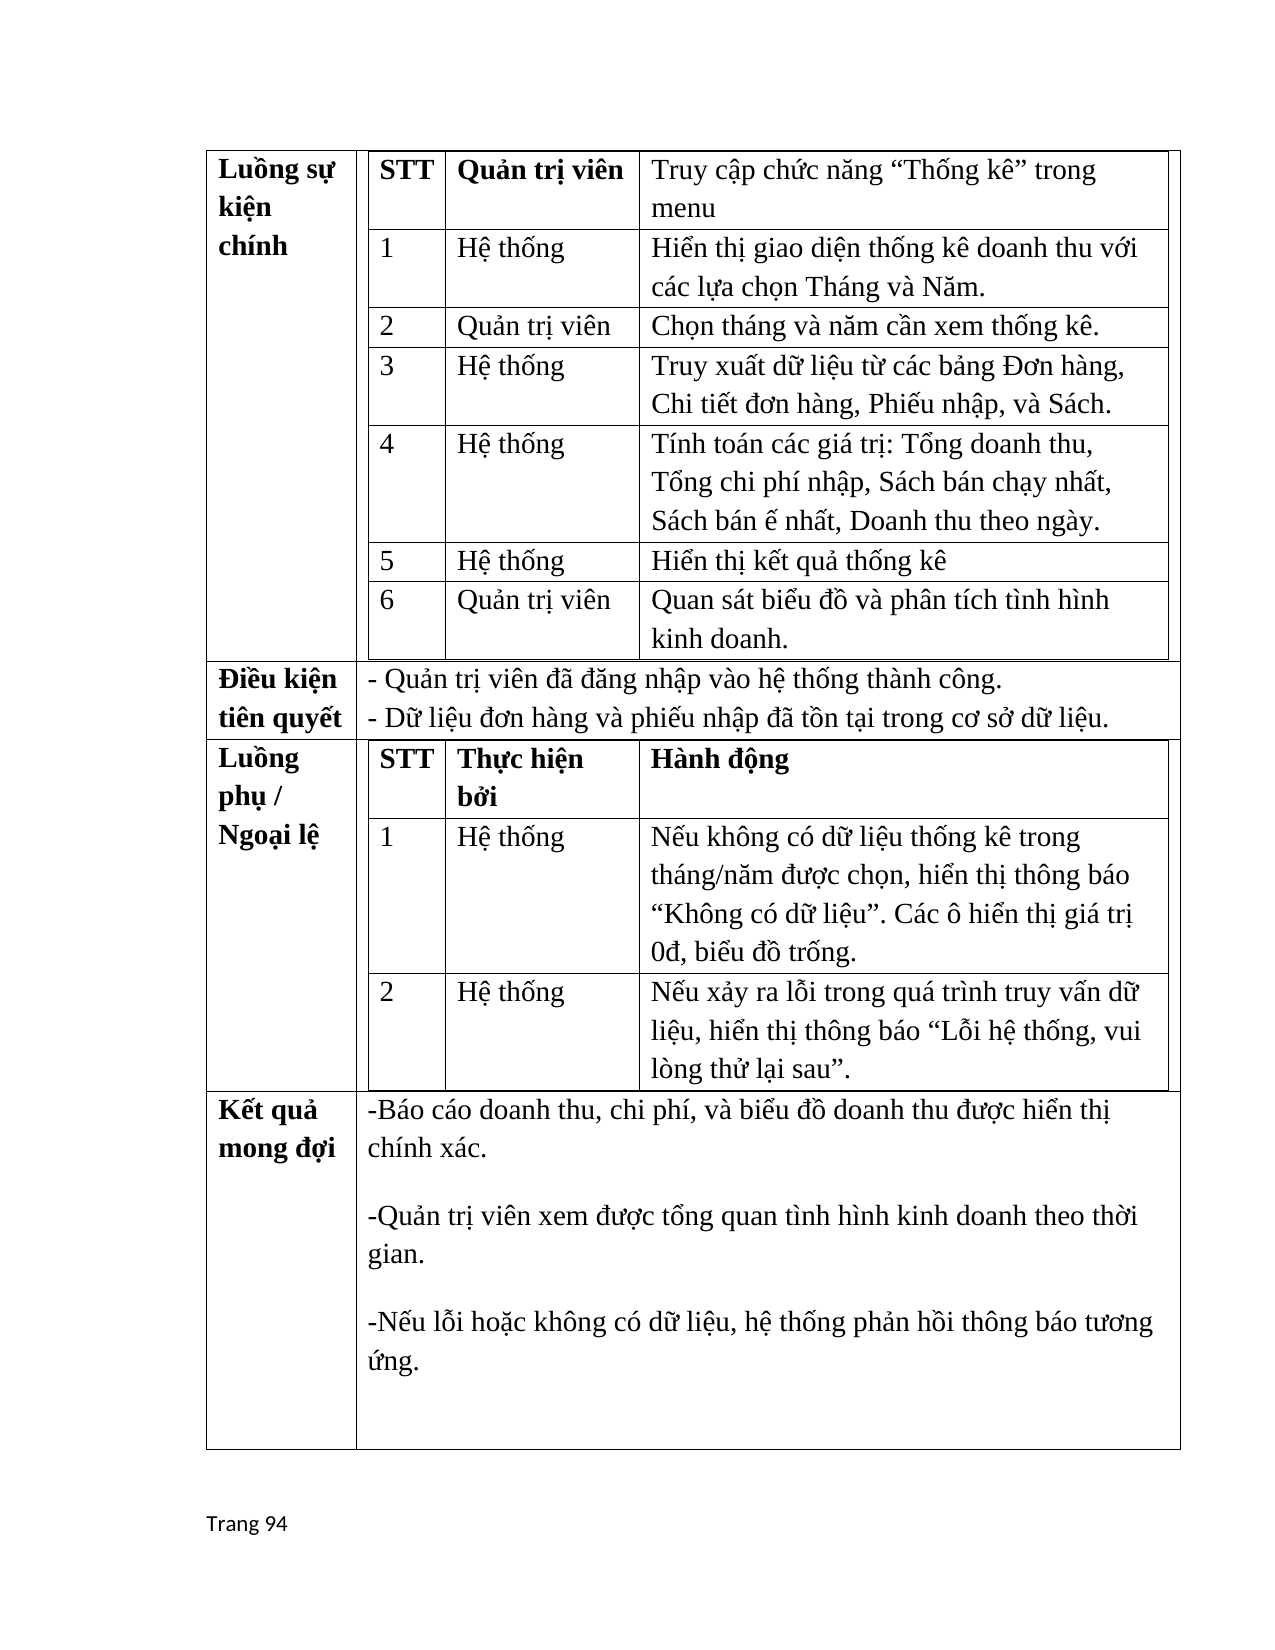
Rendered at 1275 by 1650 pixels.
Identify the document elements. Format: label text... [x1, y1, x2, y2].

table_cell [357, 740, 368, 1091]
table_cell [357, 151, 1180, 661]
table_cell -Báo cáo doanh thu, chi phí, và biểu đồ doanh thu được hiển thị chính xác. -Quản trị viên xem được tổng quan tình hình kinh doanh theo thời gian. -Nếu lỗi hoặc không có dữ liệu, hệ thống phản hồi thông báo tương ứng. [357, 1092, 1180, 1449]
table_cell [446, 974, 639, 1090]
table_cell [446, 819, 639, 973]
table_cell [1169, 740, 1180, 1091]
table_cell Luồng phụ / Ngoại lệ [207, 740, 356, 1091]
table_cell [369, 819, 445, 973]
table_cell Điều kiện tiên quyết [207, 662, 356, 739]
table_cell [640, 974, 1168, 1090]
table_cell - Quản trị viên đã đăng nhập vào hệ thống thành công. - Dữ liệu đơn hàng và phiếu nhập đã tồn tại trong cơ sở dữ liệu. [357, 662, 1180, 739]
table_cell Kết quả mong đợi [207, 1092, 356, 1449]
table_cell [369, 974, 445, 1090]
table_cell [446, 741, 639, 818]
table_cell [640, 819, 1168, 973]
table_cell [640, 741, 1168, 818]
table_cell [369, 741, 445, 818]
table_cell Luồng sự kiện chính [207, 151, 356, 661]
